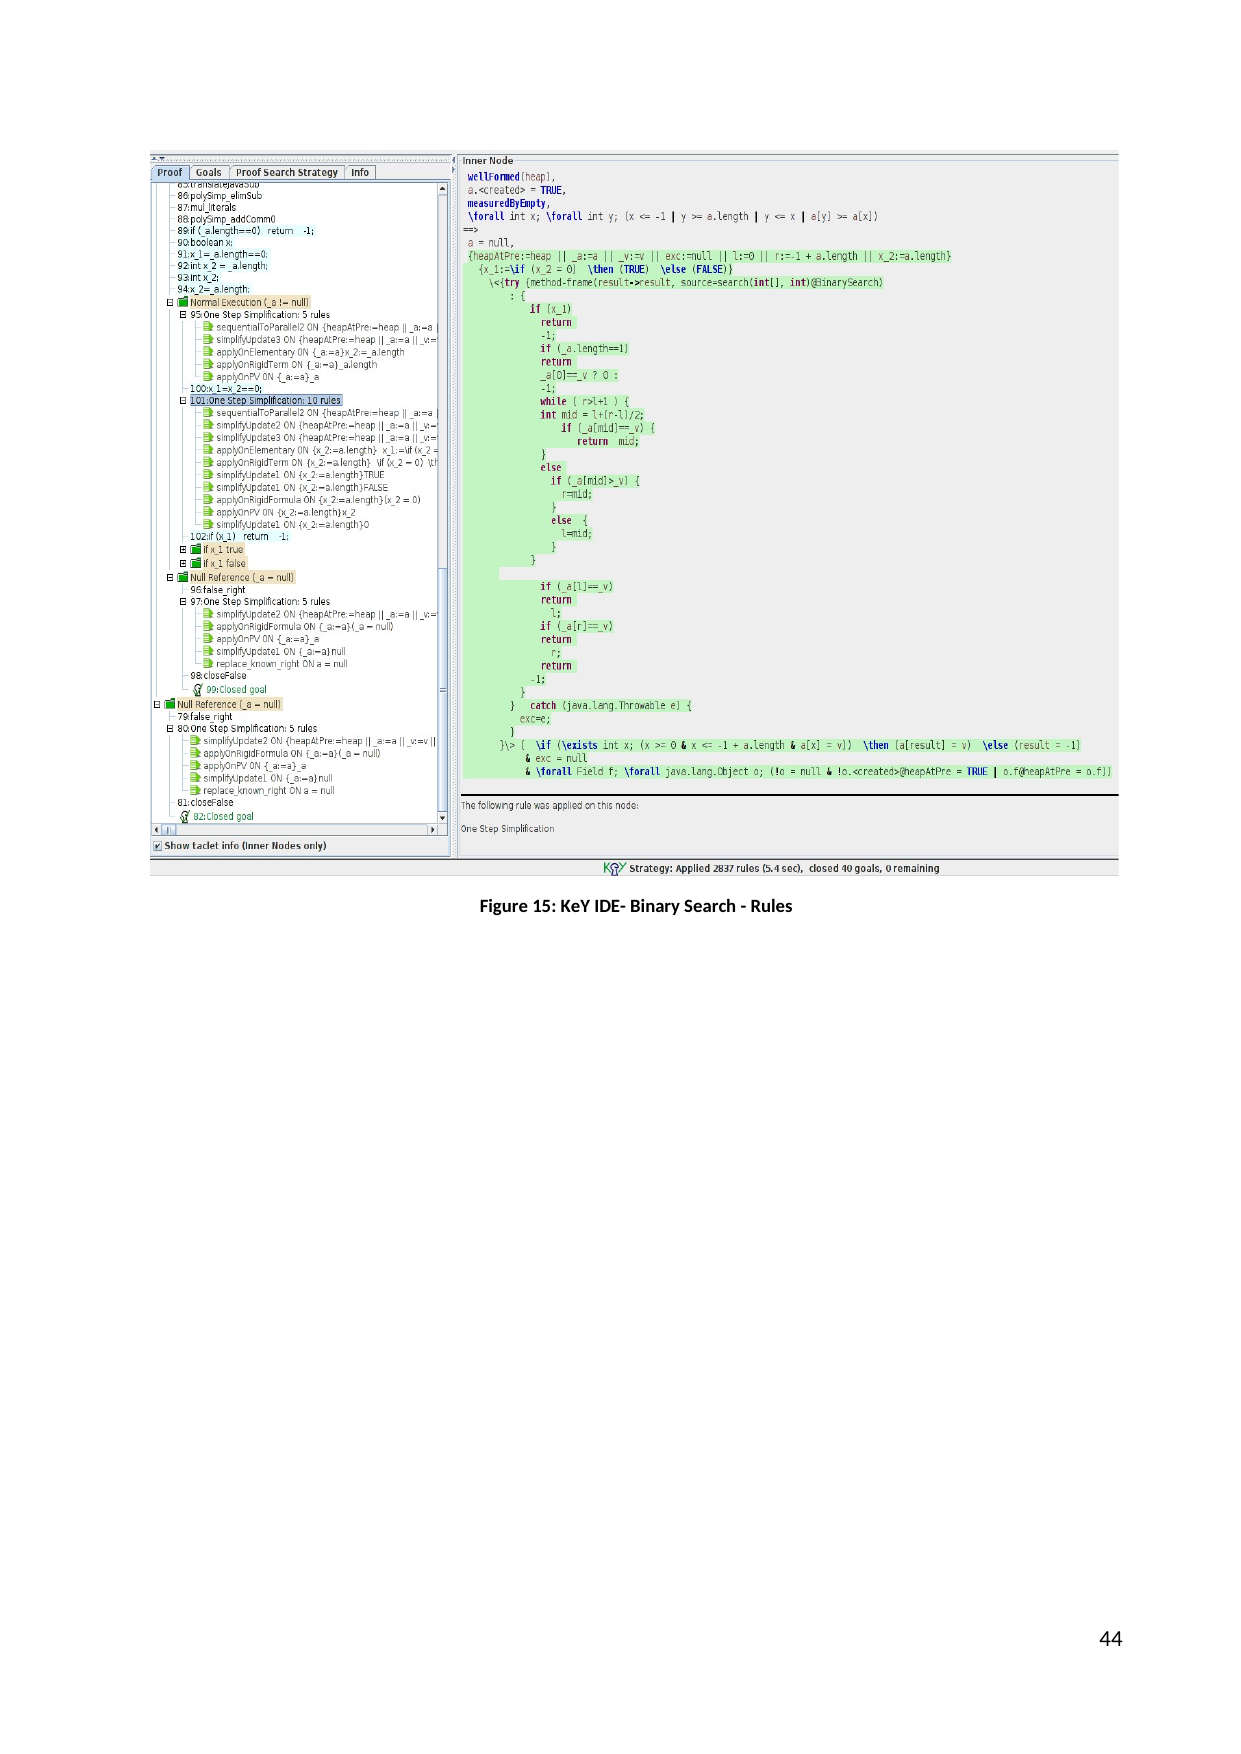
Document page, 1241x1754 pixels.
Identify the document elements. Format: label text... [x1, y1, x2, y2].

picture [150, 150, 1119, 876]
text Figure 15: KeY IDE- Binary Search - Rules [150, 894, 1122, 917]
